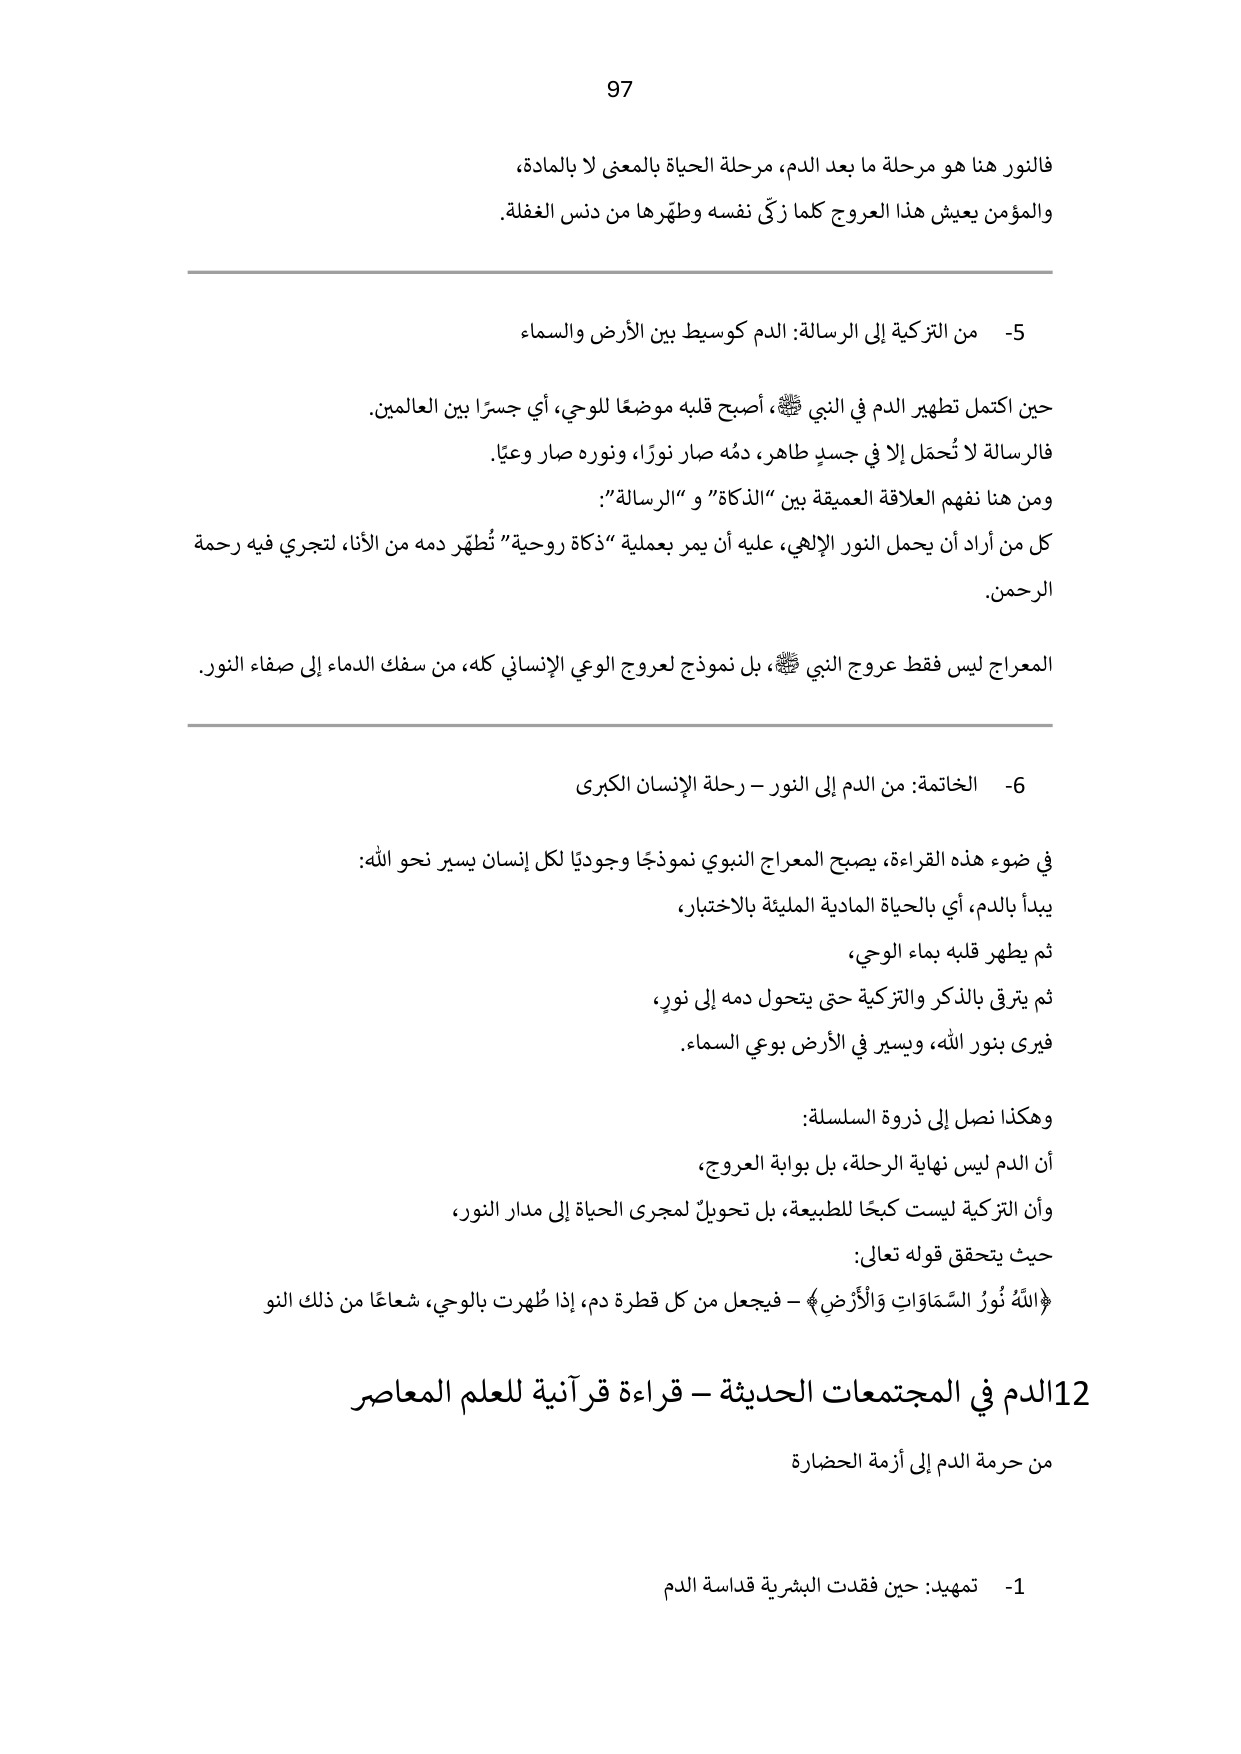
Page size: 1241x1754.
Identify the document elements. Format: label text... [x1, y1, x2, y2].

text من حرمة الدم إلى أزمة الحضارة [187, 1446, 1053, 1476]
list الخاتمة: من الدم إلى النور – رحلة الإنسان الكبرى [187, 770, 1015, 800]
text المعراج ليس فقط عروج النبي ﷺ، بل نموذج لعروج الوعي الإنساني كله، من سفك الدماء إلى صفاء النور. [187, 649, 1053, 679]
list من التزكية إلى الرسالة: الدم كوسيط بين الأرض والسماء [187, 316, 1015, 347]
text في ضوء هذه القراءة، يصبح المعراج النبوي نموذجًا وجوديًا لكل إنسان يسير نحو الله: يبدأ بالدم، أي بالحياة المادية المليئة بالاختبار، ثم يطهر قلبه بماء الوحي، ثم يترقى بالذكر والتزكية حتى يتحول دمه إلى نورٍ، فيرى بنور الله، ويسير في الأرض بوعي السماء. [187, 844, 1053, 1058]
subtitle الدم في المجتمعات الحديثة – قراءة قرآنية للعلم المعاصر [187, 1368, 1053, 1414]
text وهكذا نصل إلى ذروة السلسلة: أن الدم ليس نهاية الرحلة، بل بوابة العروج، وأن التزكية ليست كبحًا للطبيعة، بل تحويلٌ لمجرى الحياة إلى مدار النور، حيث يتحقق قوله تعالى: ﴿اللَّهُ نُورُ السَّمَاوَاتِ وَالْأَرْضِ﴾ – فيجعل من كل قطرة دم، إذا طُهرت بالوحي، شعاعًا من ذلك النو [187, 1102, 1053, 1316]
list تمهيد: حين فقدت البشرية قداسة الدم [187, 1570, 1015, 1601]
text حين اكتمل تطهير الدم في النبي ﷺ، أصبح قلبه موضعًا للوحي، أي جسرًا بين العالمين. فالرسالة لا تُحمَل إلا في جسدٍ طاهر، دمُه صار نورًا، ونوره صار وعيًا. ومن هنا نفهم العلاقة العميقة بين “الذكاة” و “الرسالة”: كل من أراد أن يحمل النور الإلهي، عليه أن يمر بعملية “ذكاة روحية” تُطهّر دمه من الأنا، لتجري فيه رحمة الرحمن. [187, 391, 1053, 605]
text فالنور هنا هو مرحلة ما بعد الدم، مرحلة الحياة بالمعنى لا بالمادة، والمؤمن يعيش هذا العروج كلما زكّى نفسه وطهّرها من دنس الغفلة. [187, 150, 1053, 226]
